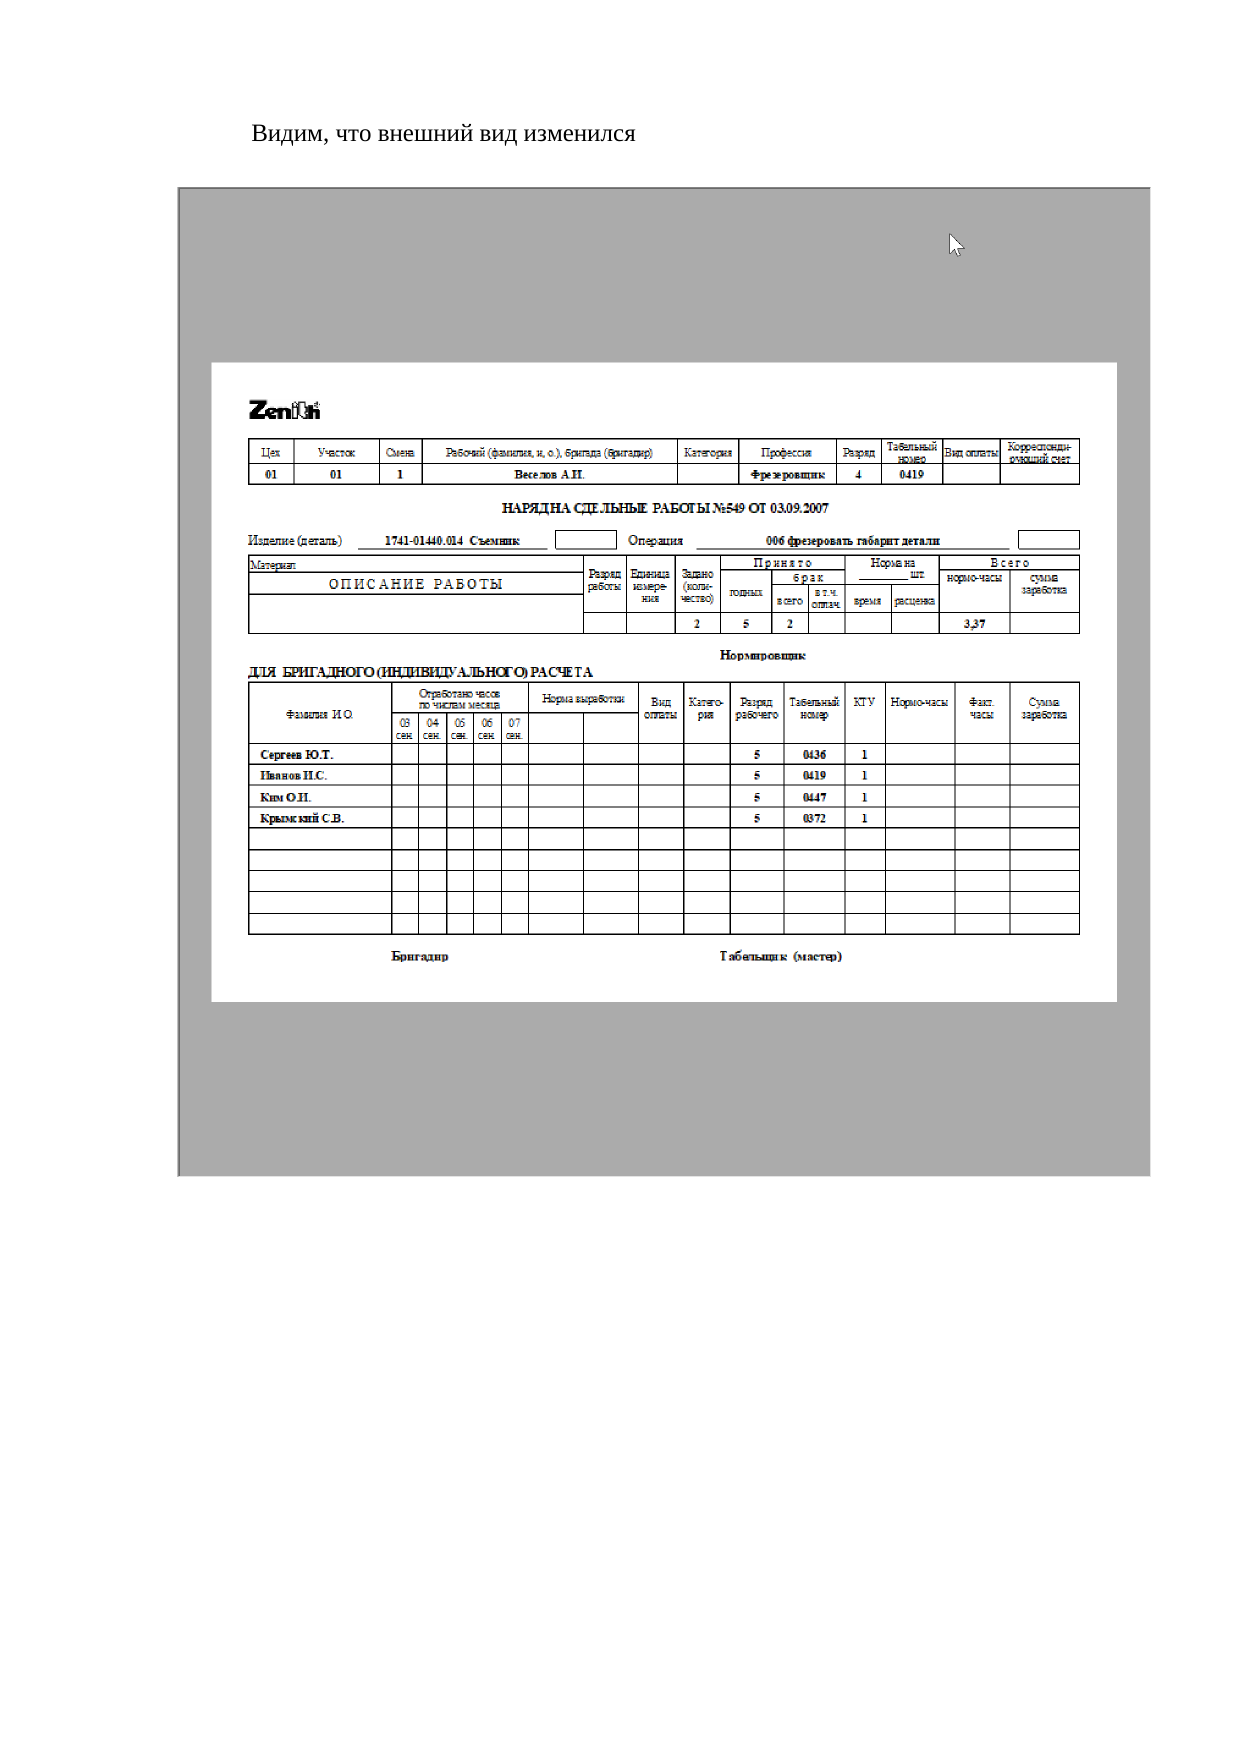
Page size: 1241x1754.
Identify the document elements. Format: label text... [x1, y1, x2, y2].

picture [177, 187, 1152, 1178]
text Видим, что внешний вид изменился [177, 118, 1152, 147]
